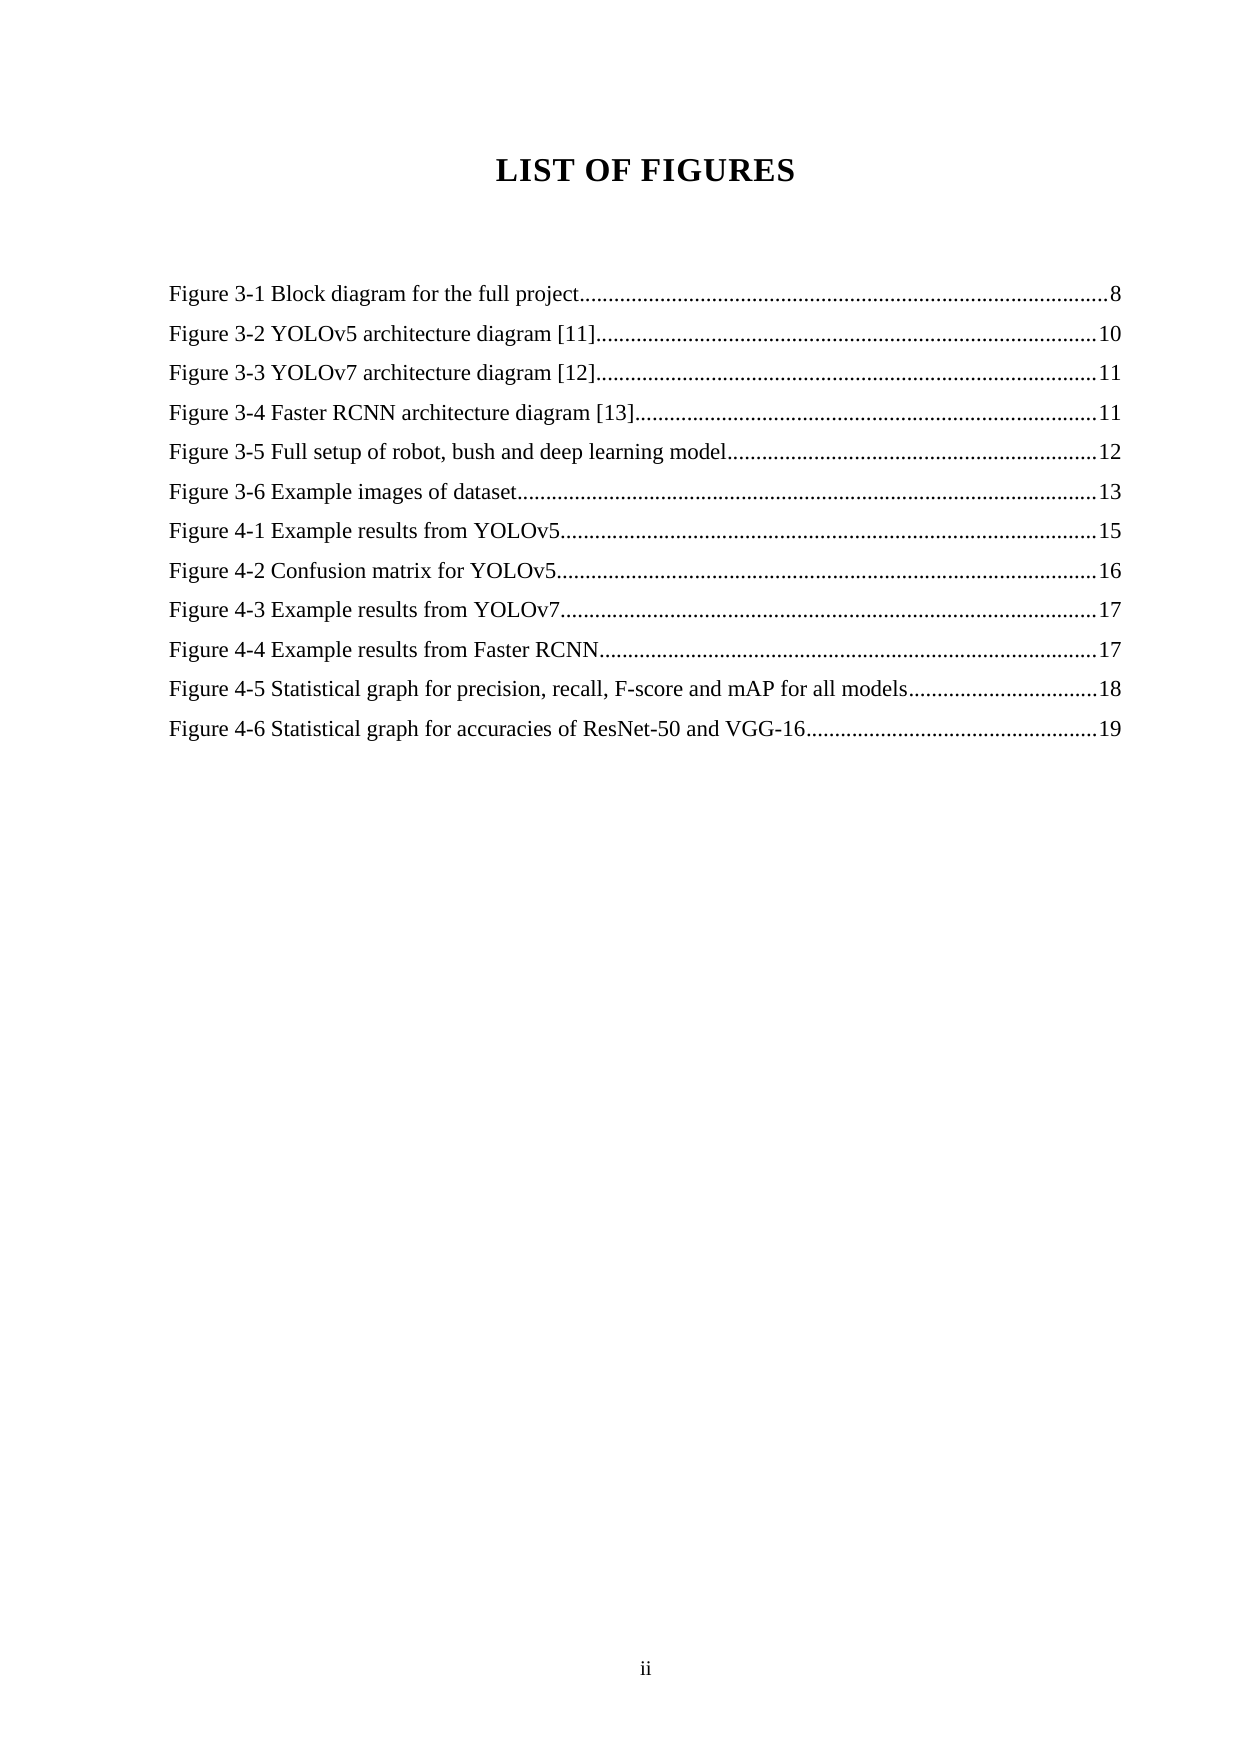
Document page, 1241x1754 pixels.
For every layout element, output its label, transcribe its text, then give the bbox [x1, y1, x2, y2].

text Figure 3-5 Full setup of robot, bush and deep learning model 12 [169, 438, 1122, 465]
text Figure 4-6 Statistical graph for accuracies of ResNet-50 and VGG-16 19 [169, 715, 1122, 741]
text List of figures [169, 150, 1122, 188]
text Figure 4-1 Example results from YOLOv5 15 [169, 517, 1122, 544]
text Figure 4-3 Example results from YOLOv7 17 [169, 596, 1122, 623]
text Figure 4-5 Statistical graph for precision, recall, F-score and mAP for all models 18 [169, 675, 1122, 702]
text Figure 3-1 Block diagram for the full project 8 [169, 280, 1122, 307]
text Figure 4-2 Confusion matrix for YOLOv5 16 [169, 557, 1122, 583]
text Figure 3-3 YOLOv7 architecture diagram [12] 11 [169, 359, 1122, 386]
text Figure 3-2 YOLOv5 architecture diagram [11] 10 [169, 320, 1122, 346]
text Figure 3-4 Faster RCNN architecture diagram [13] 11 [169, 399, 1122, 425]
text Figure 3-6 Example images of dataset 13 [169, 478, 1122, 504]
text Figure 4-4 Example results from Faster RCNN 17 [169, 636, 1122, 662]
